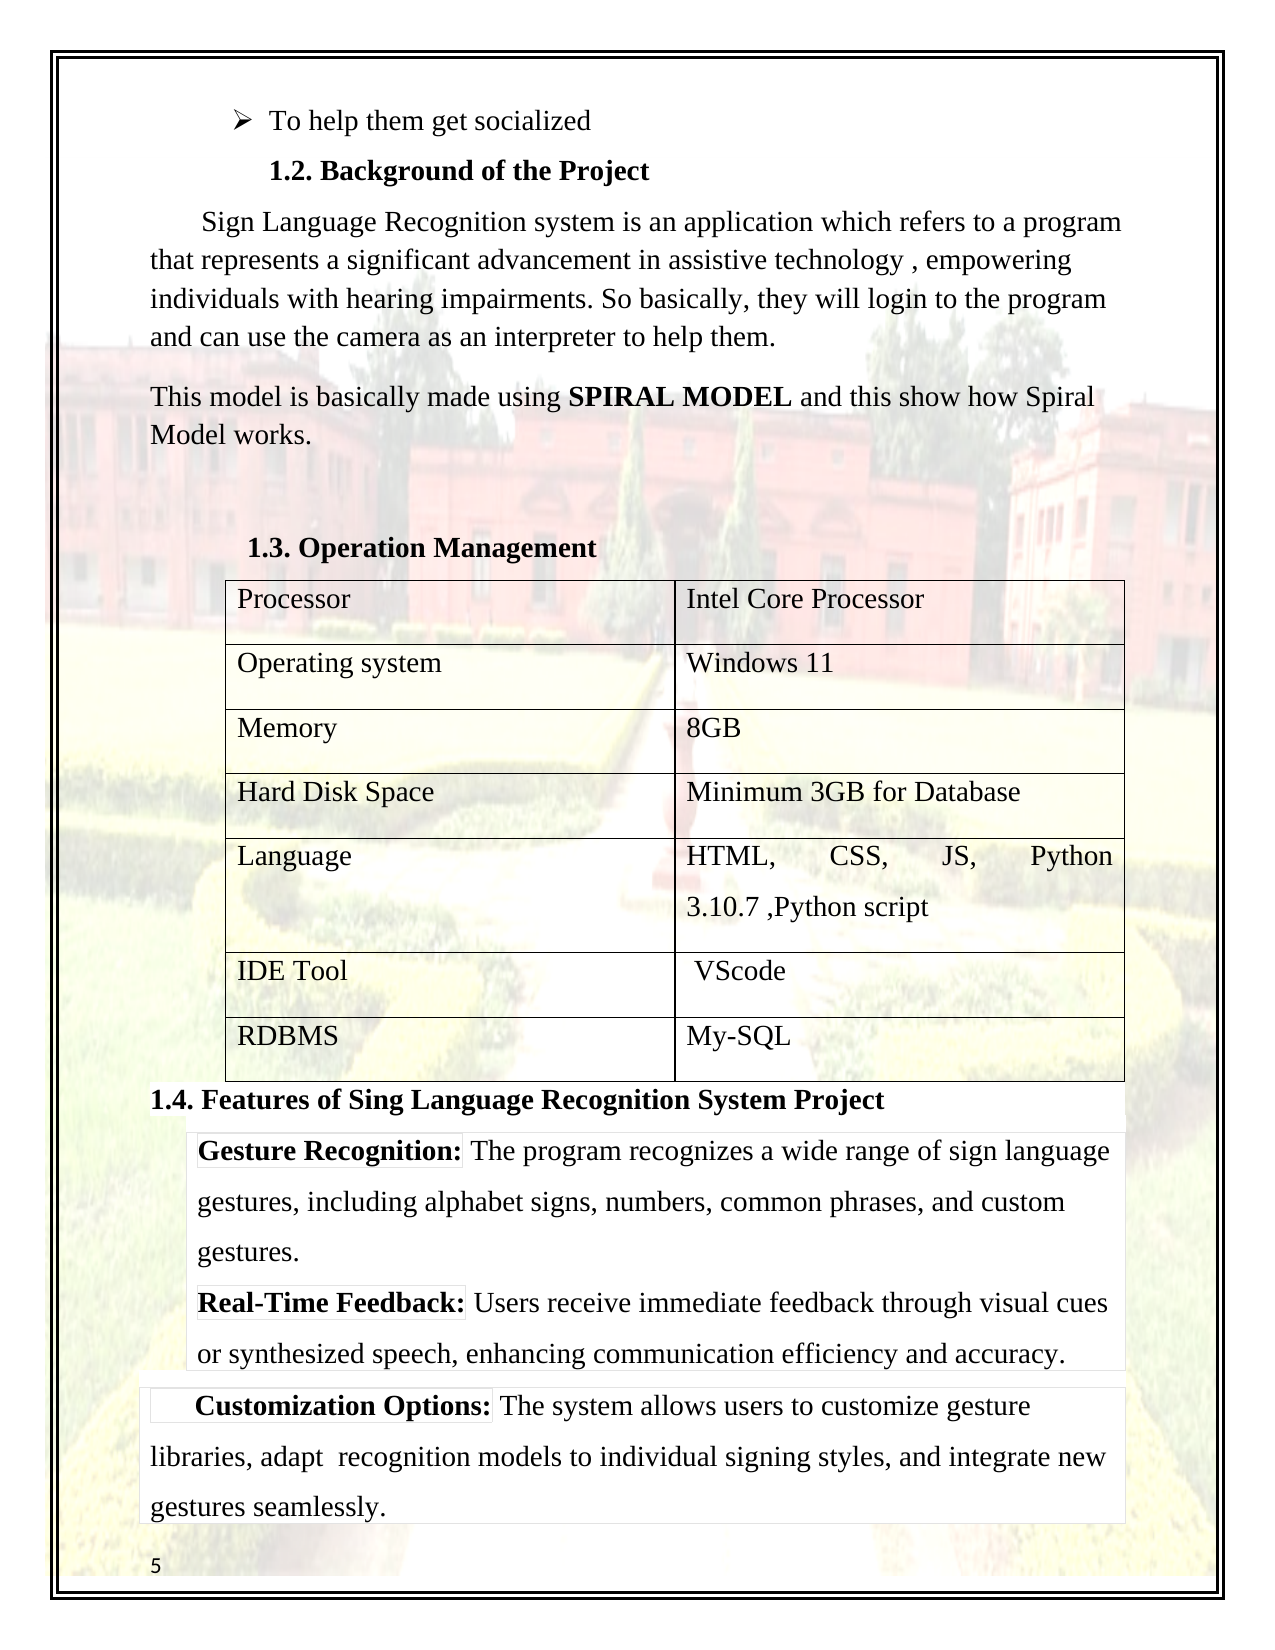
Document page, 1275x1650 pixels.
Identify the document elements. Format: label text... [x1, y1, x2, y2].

table_cell Operating system [226, 645, 674, 709]
text 1.3. Operation Management [150, 530, 1125, 563]
table_cell VScode [676, 953, 1124, 1017]
table_cell Windows 11 [676, 645, 1124, 709]
table_header Processor [226, 581, 674, 644]
table_cell Language [226, 839, 674, 952]
table_header Intel Core Processor [676, 581, 1124, 644]
table_cell Minimum 3GB for Database [676, 774, 1124, 837]
text Gesture Recognition: The program recognizes a wide range of sign language gestures, including alphabet signs, numbers, common phrases, and custom gestures. [187, 1133, 1125, 1268]
table_cell My-SQL [676, 1018, 1124, 1081]
text 1.4. Features of Sing Language Recognition System Project [150, 1082, 1125, 1116]
table_cell 8GB [676, 710, 1124, 773]
table_cell Hard Disk Space [226, 774, 674, 837]
text Customization Options: The system allows users to customize gesture libraries, adapt recognition models to individual signing styles, and integrate new gestures seamlessly. [140, 1388, 1125, 1523]
text This model is basically made using SPIRAL MODEL and this show how Spiral Model works. [150, 379, 1125, 451]
table_cell Memory [226, 710, 674, 773]
list To help them get socialized [231, 103, 1125, 137]
text Real-Time Feedback: Users receive immediate feedback through visual cues or synthesized speech, enhancing communication efficiency and accuracy. [187, 1284, 1125, 1370]
table_cell HTML, CSS, JS, Python 3.10.7 ,Python script [676, 839, 1124, 952]
text Sign Language Recognition system is an application which refers to a program that represents a significant advancement in assistive technology , empowering individuals with hearing impairments. So basically, they will login to the program and can use the camera as an interpreter to help them. [150, 204, 1125, 353]
list 1.2. Background of the Project [269, 153, 1125, 187]
table_cell IDE Tool [226, 953, 674, 1017]
table_cell RDBMS [226, 1018, 674, 1081]
